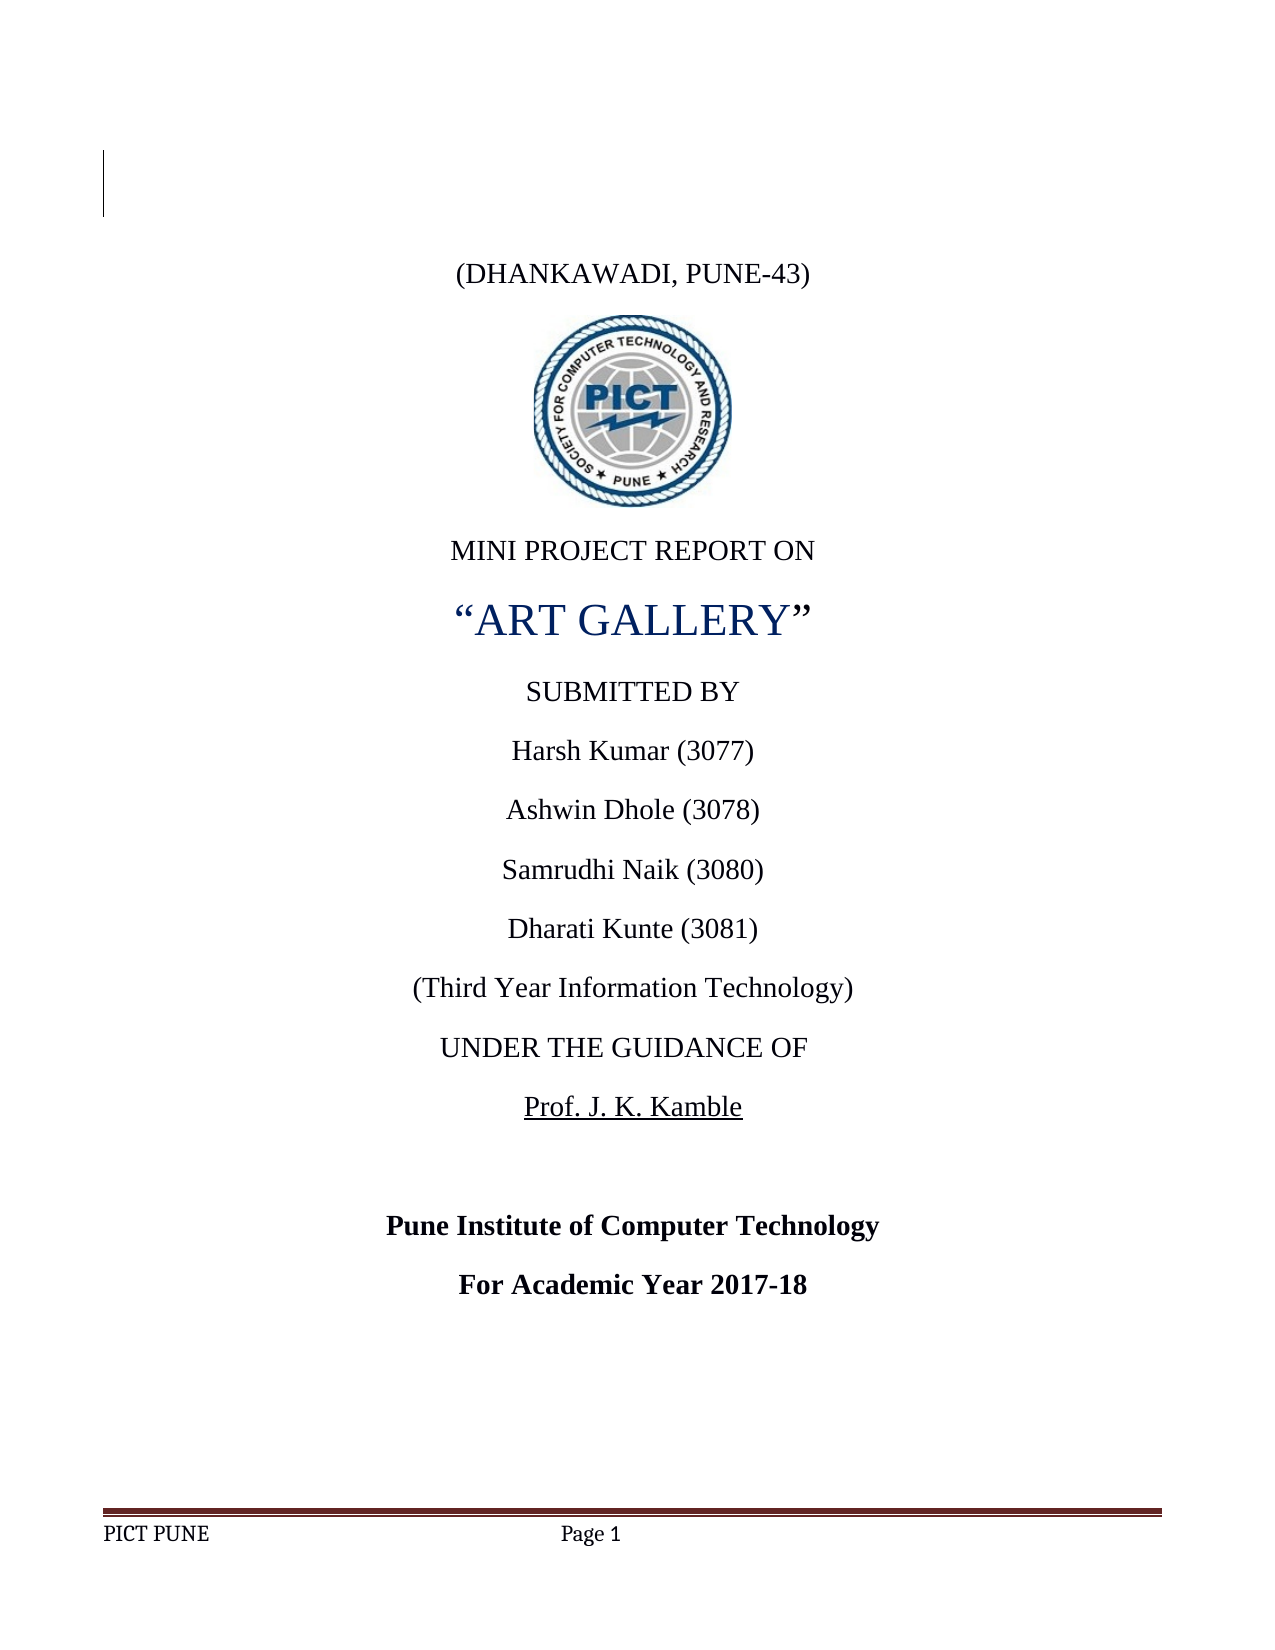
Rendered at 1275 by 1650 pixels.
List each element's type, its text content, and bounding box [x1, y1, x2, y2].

text Prof. J. K. Kamble [103, 1089, 1162, 1123]
text Harsh Kumar (3077) [103, 733, 1162, 767]
text MINI PROJECT REPORT ON [103, 533, 1162, 566]
text Samrudhi Naik (3080) [103, 852, 1162, 885]
text (DHANKAWADI, PUNE-43) [103, 256, 1162, 289]
text “ART GALLERY” [103, 592, 1162, 645]
text SUBMITTED BY [103, 674, 1162, 707]
text For Academic Year 2017-18 [103, 1267, 1162, 1301]
text Dharati Kunte (3081) [103, 911, 1162, 945]
text Pune Institute of Computer Technology [103, 1208, 1162, 1242]
picture [533, 315, 732, 508]
text (Third Year Information Technology) [103, 971, 1162, 1004]
text UNDER THE GUIDANCE OF [328, 1030, 1162, 1063]
text Ashwin Dhole (3078) [103, 792, 1162, 826]
